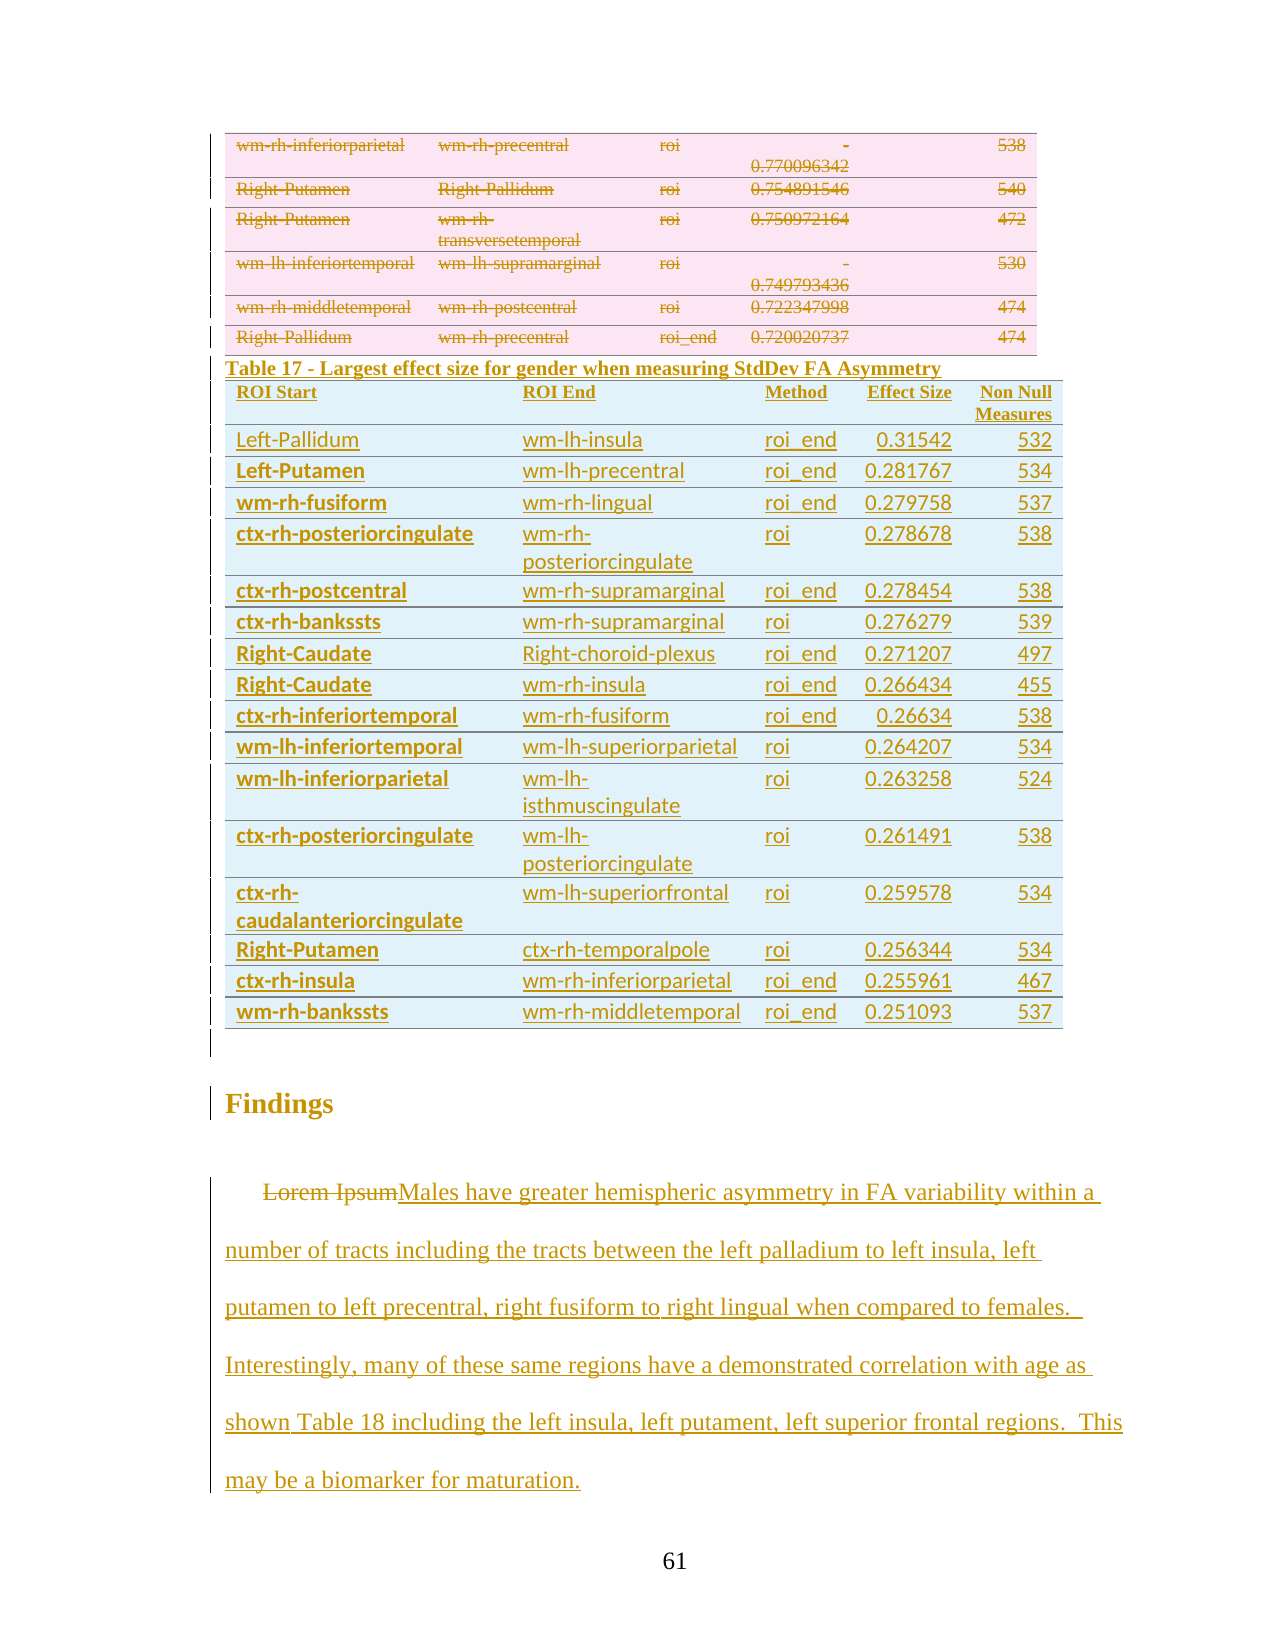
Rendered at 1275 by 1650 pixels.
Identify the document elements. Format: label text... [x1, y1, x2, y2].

text Findings [225, 1086, 1125, 1120]
